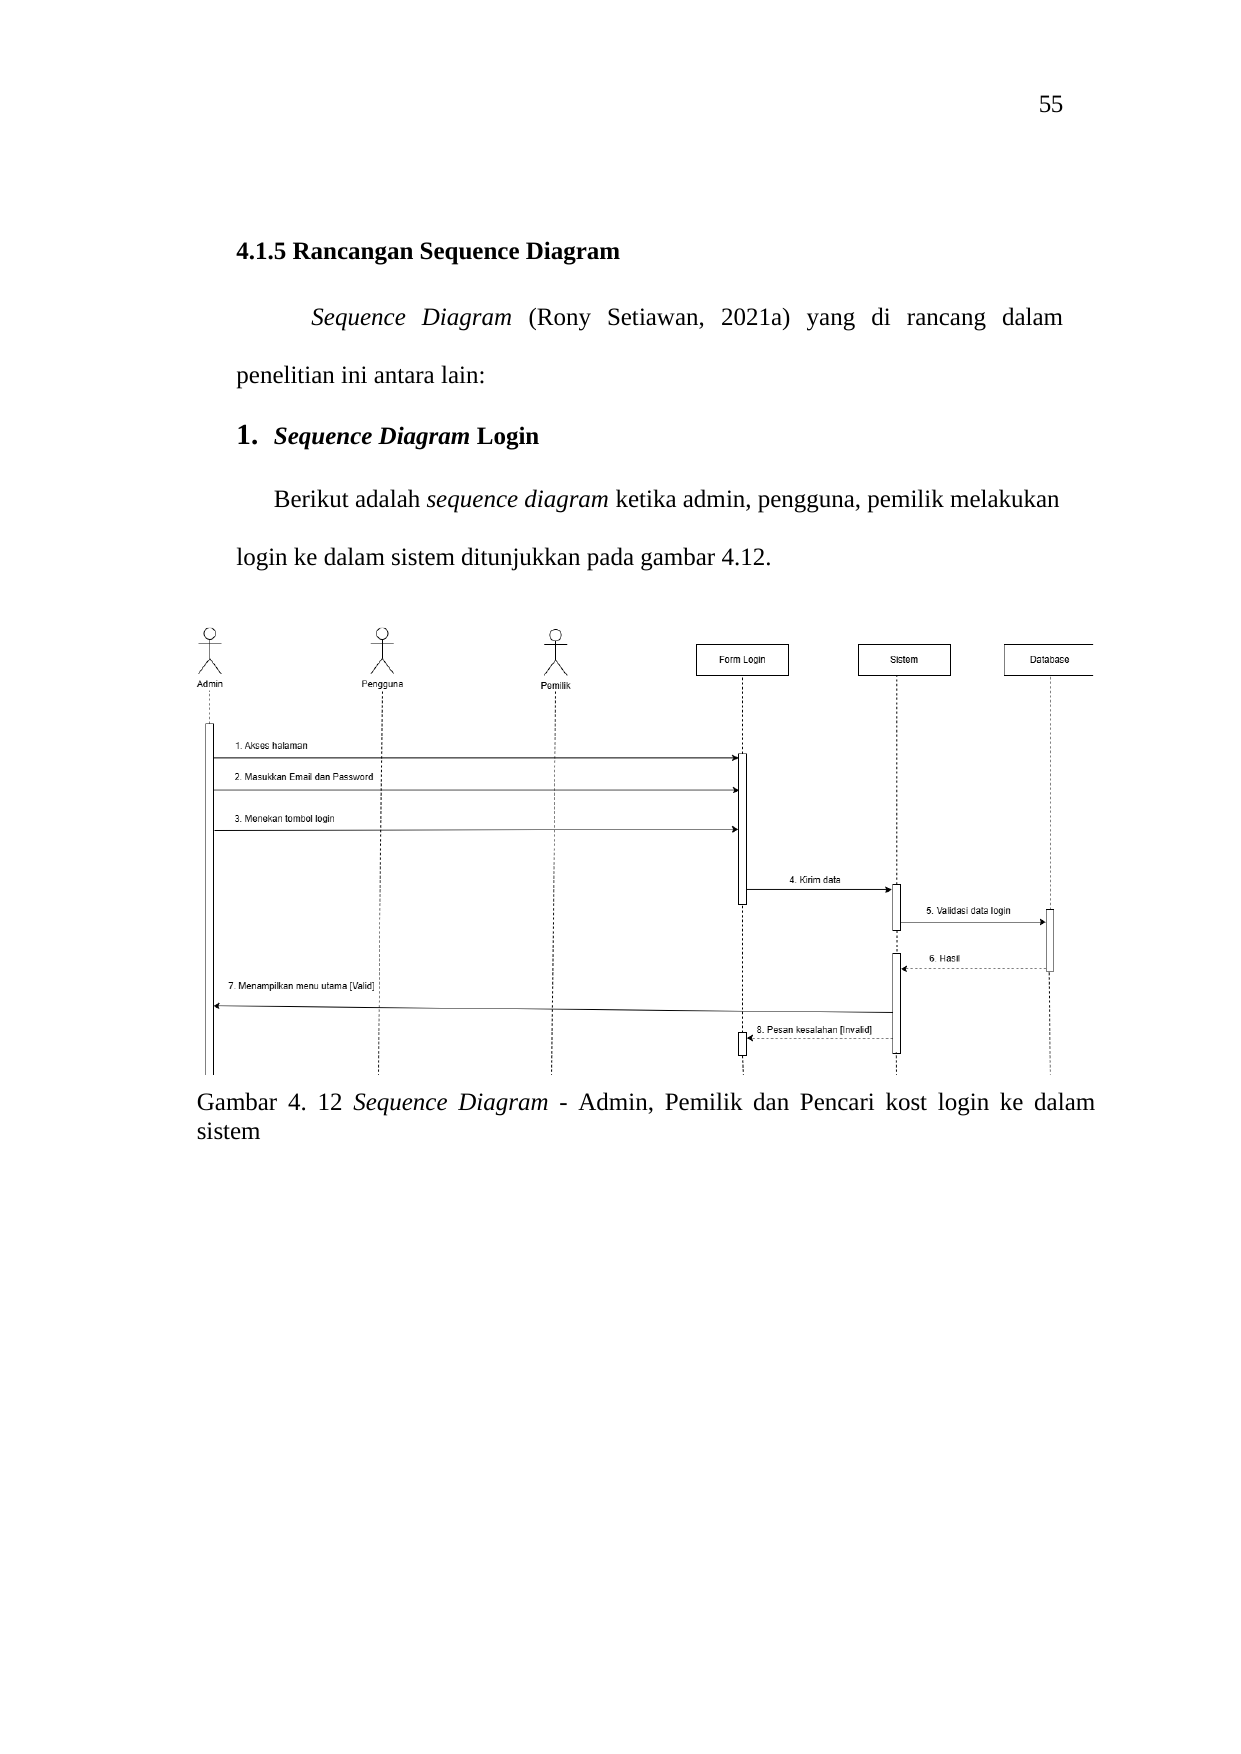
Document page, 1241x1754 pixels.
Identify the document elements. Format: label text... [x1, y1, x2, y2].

picture [196, 627, 1092, 1075]
subtitle 4.1.5 Rancangan Sequence Diagram [236, 236, 1063, 265]
list Sequence Diagram Login [236, 417, 1063, 451]
text Sequence Diagram yang di rancang dalam penelitian ini antara lain: [236, 302, 1063, 389]
text Berikut adalah sequence diagram ketika admin, pengguna, pemilik melakukan login ke dalam sistem ditunjukkan pada gambar 4.12. [236, 484, 1063, 571]
